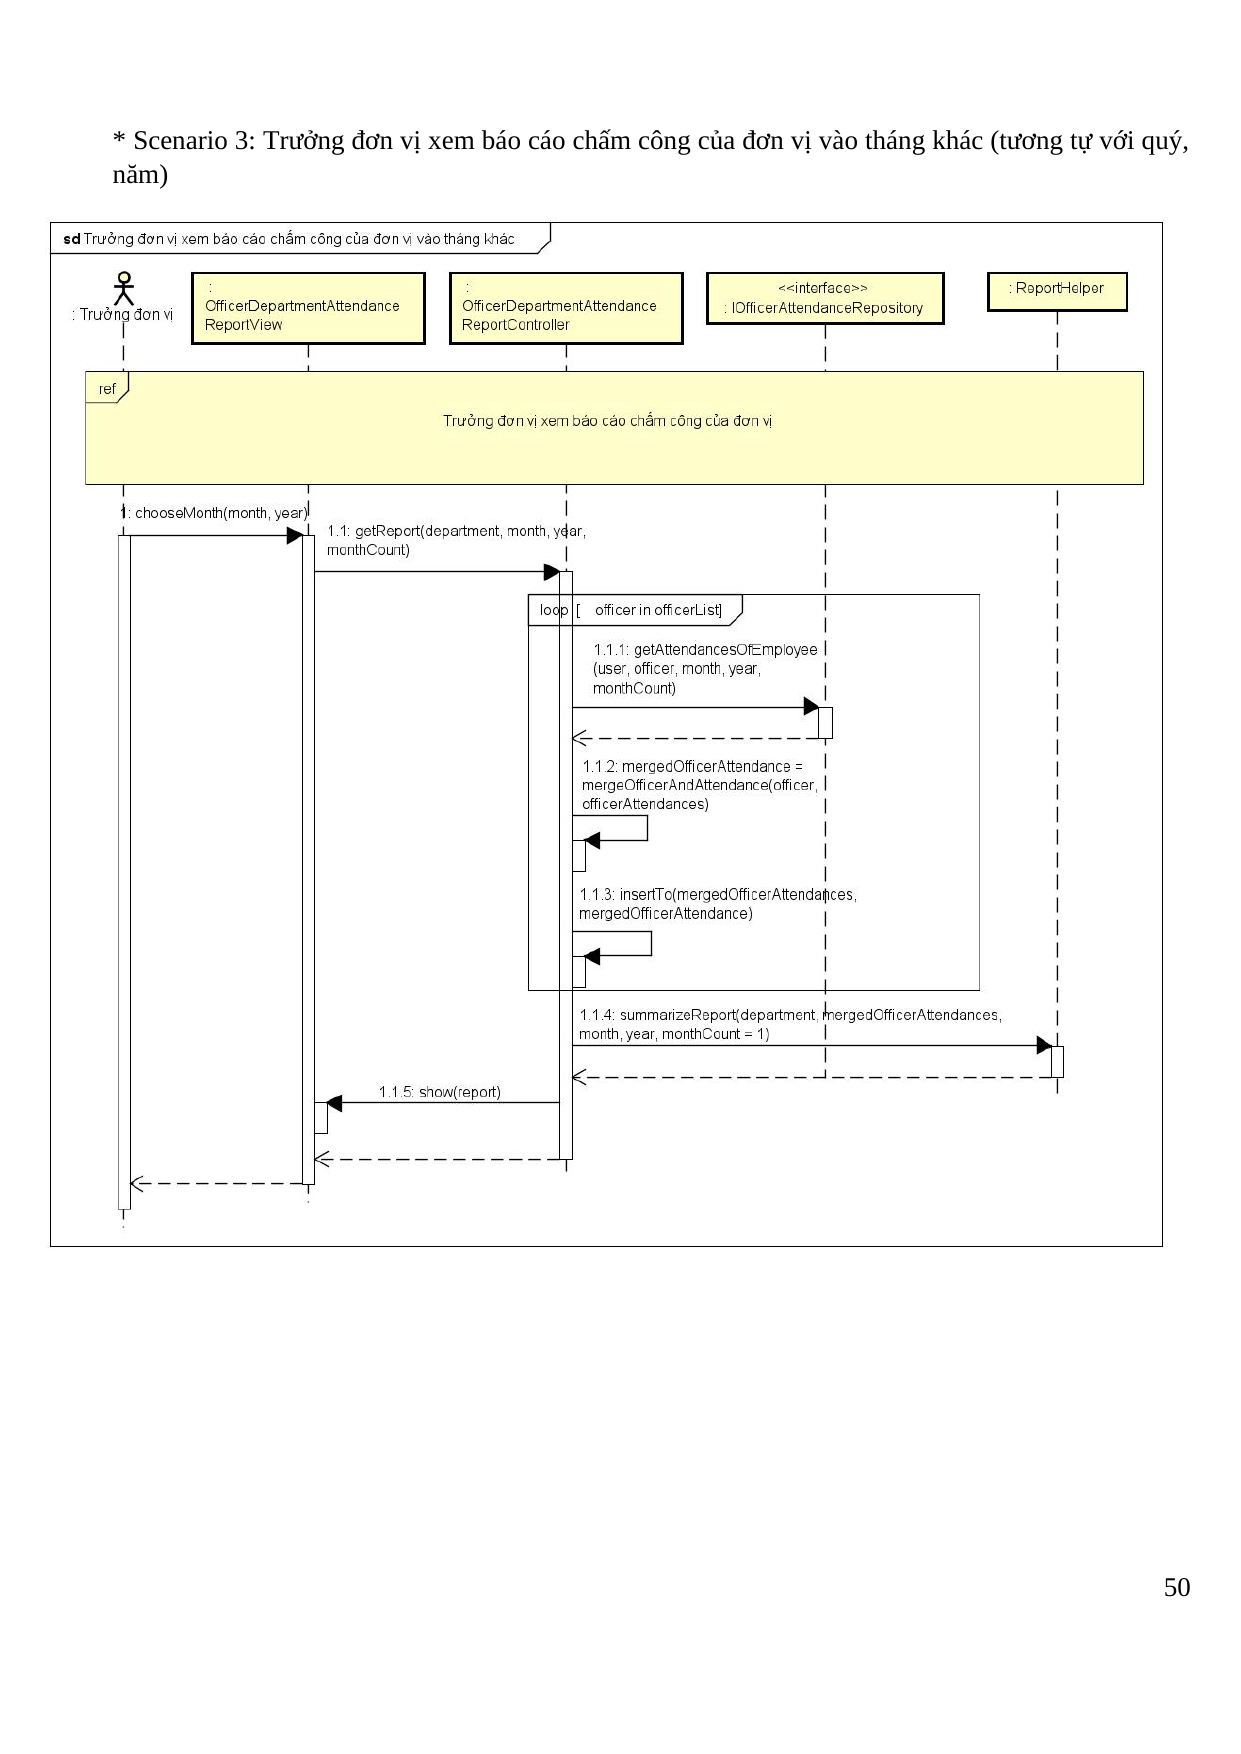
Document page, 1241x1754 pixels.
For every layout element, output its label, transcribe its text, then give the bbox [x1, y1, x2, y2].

picture [37, 209, 1170, 1252]
text * Scenario 3: Trưởng đơn vị xem báo cáo chấm công của đơn vị vào tháng khác (tương tự với quý, năm) [112, 124, 1191, 190]
